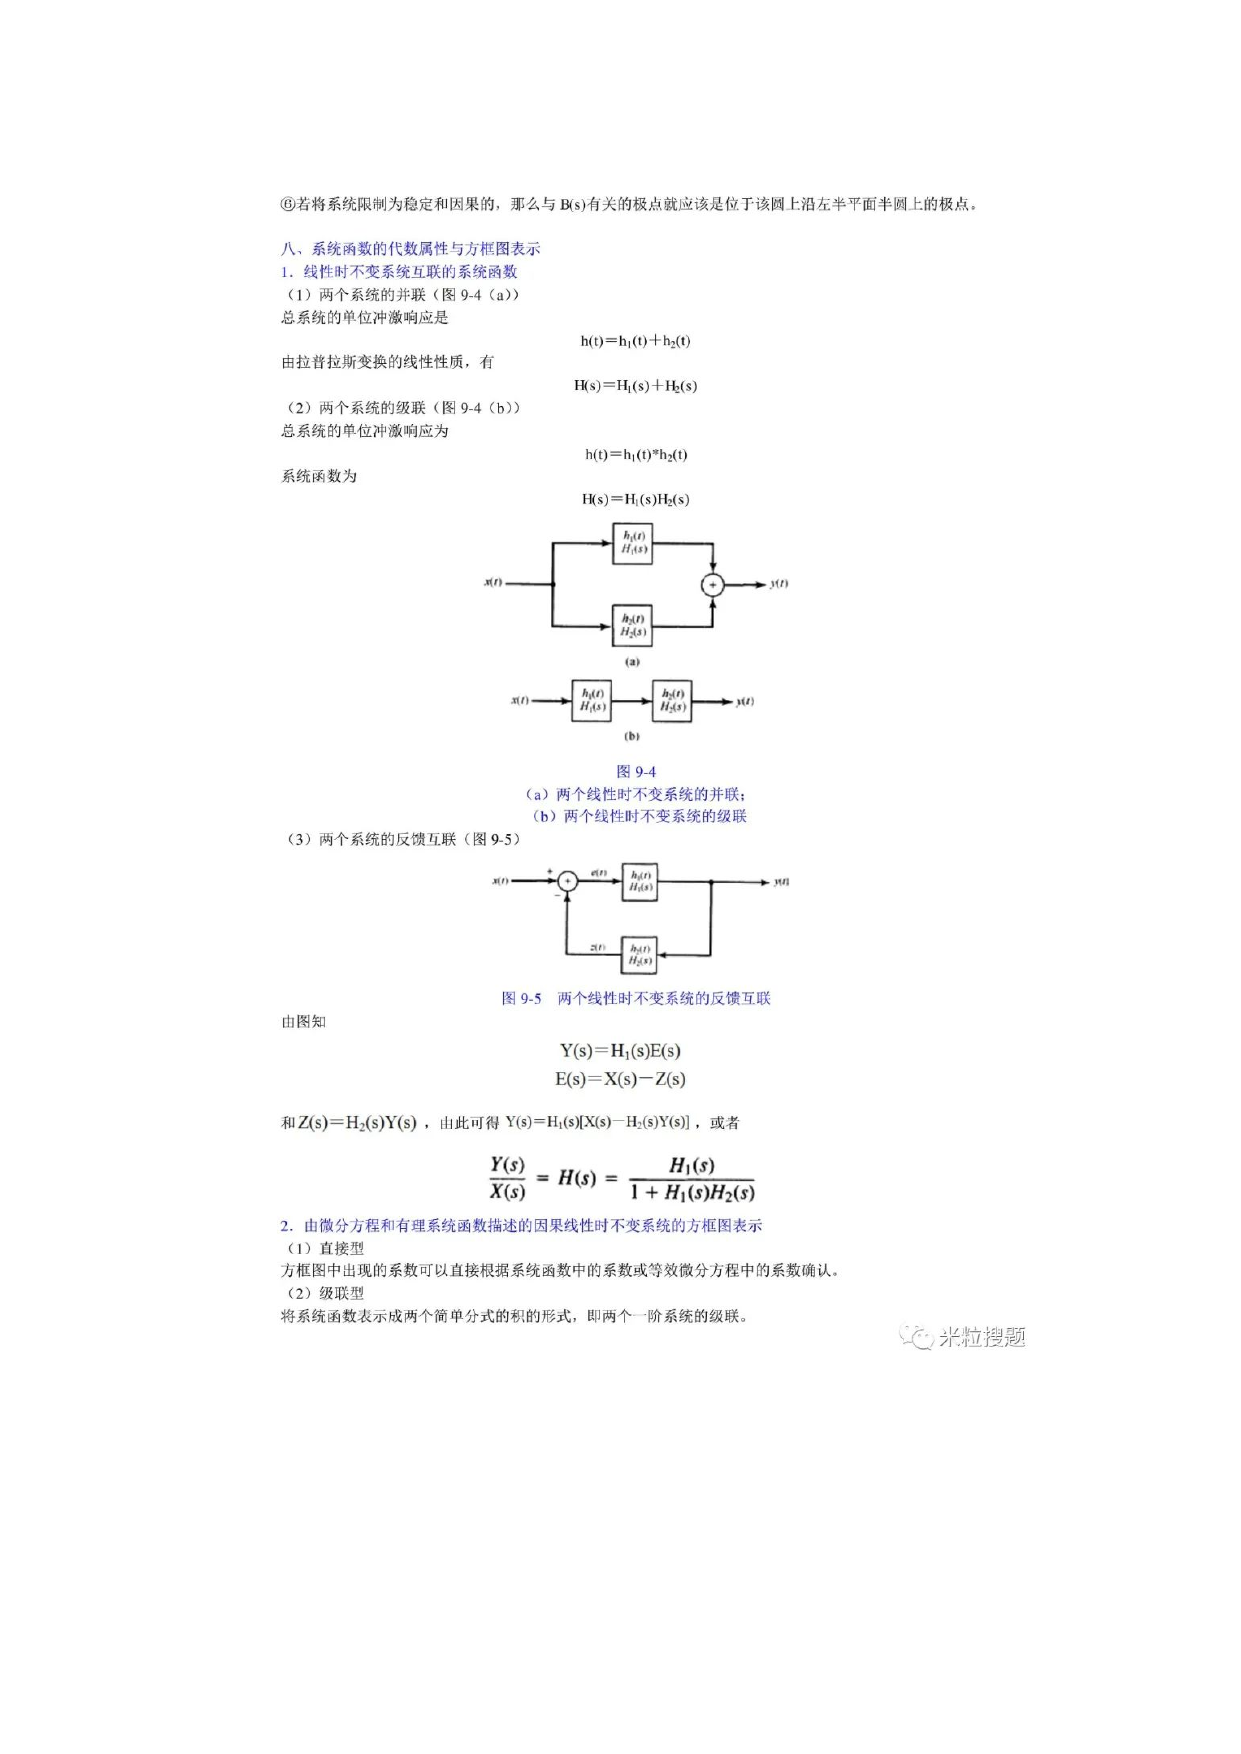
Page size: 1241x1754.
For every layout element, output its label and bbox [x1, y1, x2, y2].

picture [187, 152, 1053, 1375]
